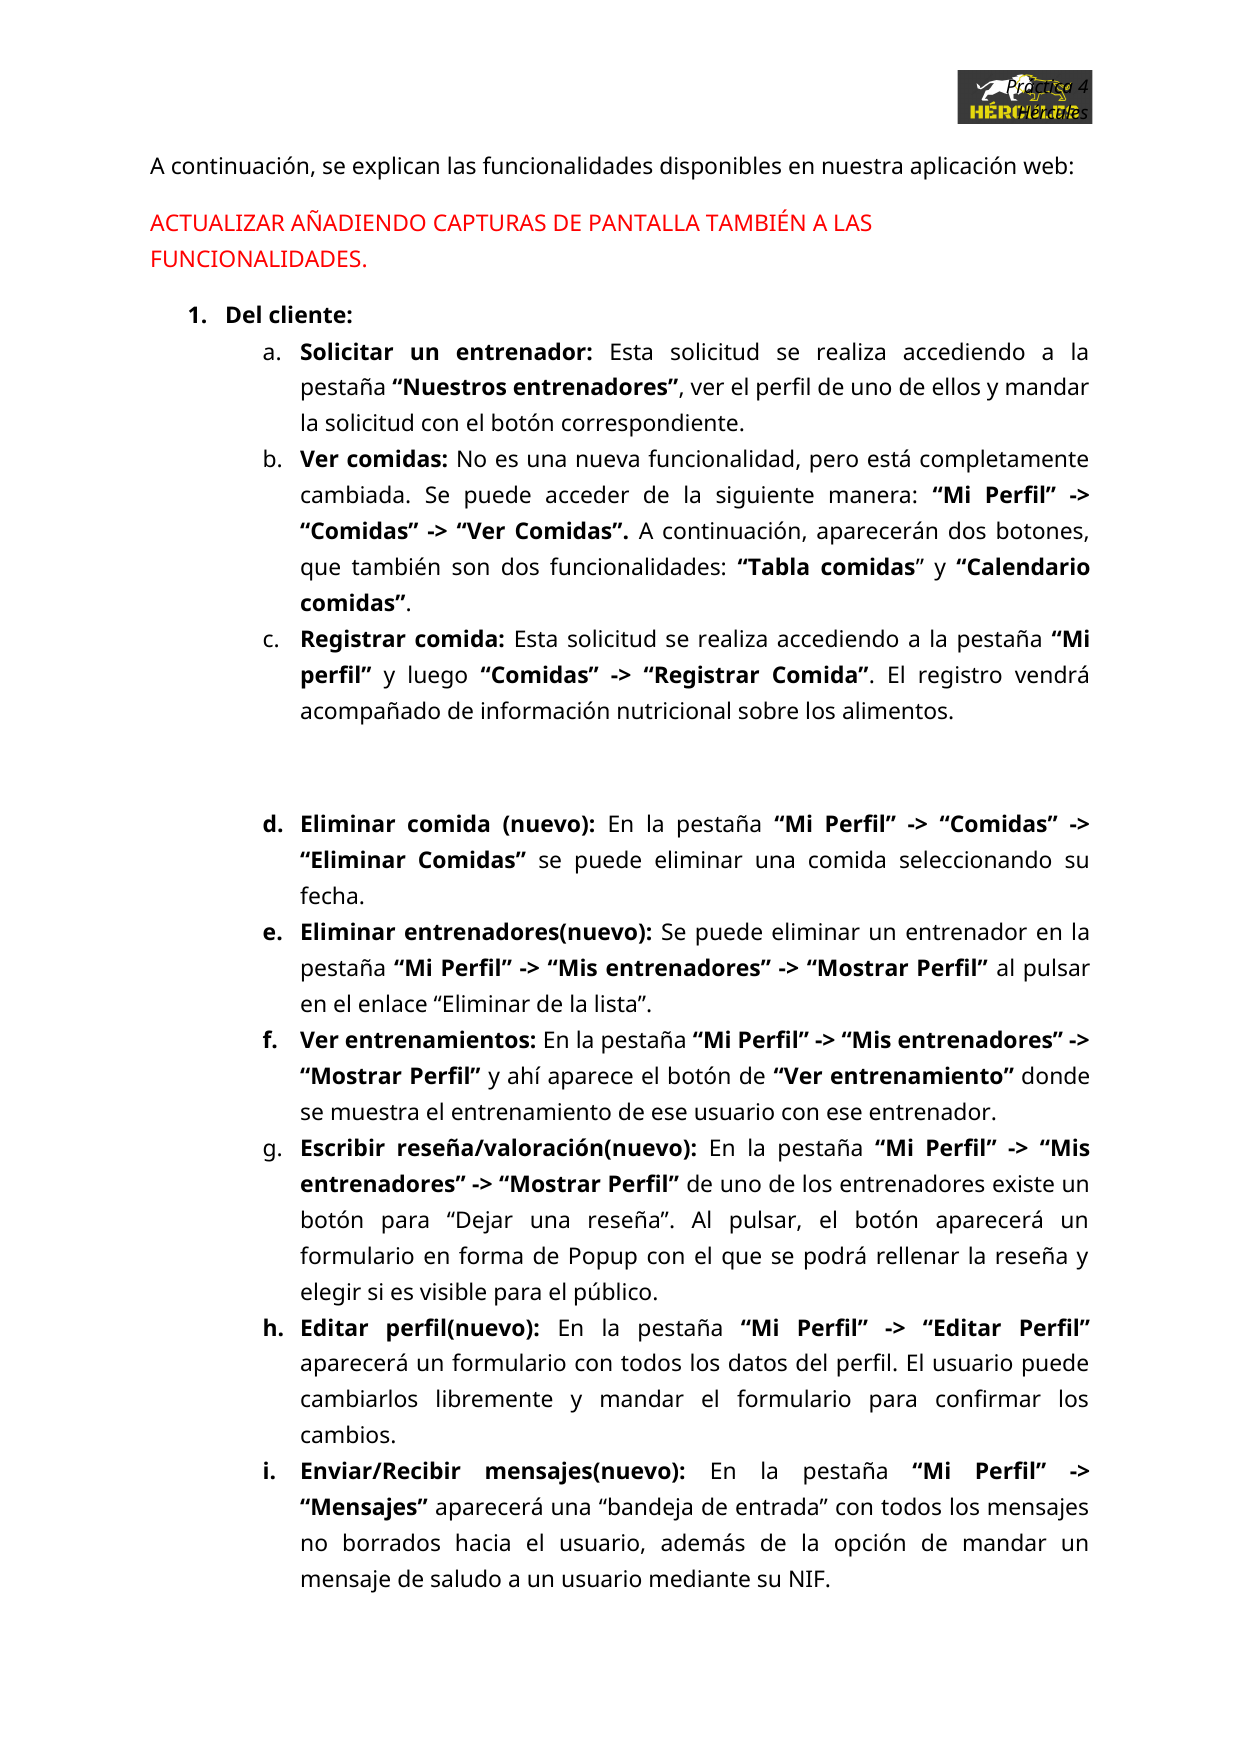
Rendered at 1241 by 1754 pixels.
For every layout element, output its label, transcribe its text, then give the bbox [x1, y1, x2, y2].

list Ver entrenamientos: En la pestaña “Mi Perfil” -> “Mis entrenadores” -> “Mostrar Perfil” y ahí aparece el botón de “Ver entrenamiento” donde se muestra el entrenamiento de ese usuario con ese entrenador. [262, 1024, 1090, 1127]
text A continuación, se explican las funcionalidades disponibles en nuestra aplicación web: [150, 150, 1090, 181]
list Solicitar un entrenador: Esta solicitud se realiza accediendo a la pestaña “Nuestros entrenadores”, ver el perfil de uno de ellos y mandar la solicitud con el botón correspondiente. [262, 335, 1090, 438]
list Eliminar comida (nuevo): En la pestaña “Mi Perfil” -> “Comidas” -> “Eliminar Comidas” se puede eliminar una comida seleccionando su fecha. [262, 808, 1090, 911]
list Eliminar entrenadores(nuevo): Se puede eliminar un entrenador en la pestaña “Mi Perfil” -> “Mis entrenadores” -> “Mostrar Perfil” al pulsar en el enlace “Eliminar de la lista”. [262, 916, 1090, 1019]
text ACTUALIZAR AÑADIENDO CAPTURAS DE PANTALLA TAMBIÉN A LAS FUNCIONALIDADES. [150, 207, 1090, 274]
list Escribir reseña/valoración(nuevo): En la pestaña “Mi Perfil” -> “Mis entrenadores” -> “Mostrar Perfil” de uno de los entrenadores existe un botón para “Dejar una reseña”. Al pulsar, el botón aparecerá un formulario en forma de Popup con el que se podrá rellenar la reseña y elegir si es visible para el público. [262, 1132, 1090, 1307]
list Editar perfil(nuevo): En la pestaña “Mi Perfil” -> “Editar Perfil” aparecerá un formulario con todos los datos del perfil. El usuario puede cambiarlos libremente y mandar el formulario para confirmar los cambios. [262, 1311, 1090, 1451]
picture [957, 70, 1093, 124]
list Ver comidas: No es una nueva funcionalidad, pero está completamente cambiada. Se puede acceder de la siguiente manera: “Mi Perfil” -> “Comidas” -> “Ver Comidas”. A continuación, aparecerán dos botones, que también son dos funcionalidades: “Tabla comidas” y “Calendario comidas”. [262, 443, 1090, 618]
list Enviar/Recibir mensajes(nuevo): En la pestaña “Mi Perfil” -> “Mensajes” aparecerá una “bandeja de entrada” con todos los mensajes no borrados hacia el usuario, además de la opción de mandar un mensaje de saludo a un usuario mediante su NIF. [262, 1455, 1090, 1594]
list Del cliente: [187, 299, 1090, 331]
list Registrar comida: Esta solicitud se realiza accediendo a la pestaña “Mi perfil” y luego “Comidas” -> “Registrar Comida”. El registro vendrá acompañado de información nutricional sobre los alimentos. [262, 623, 1090, 726]
